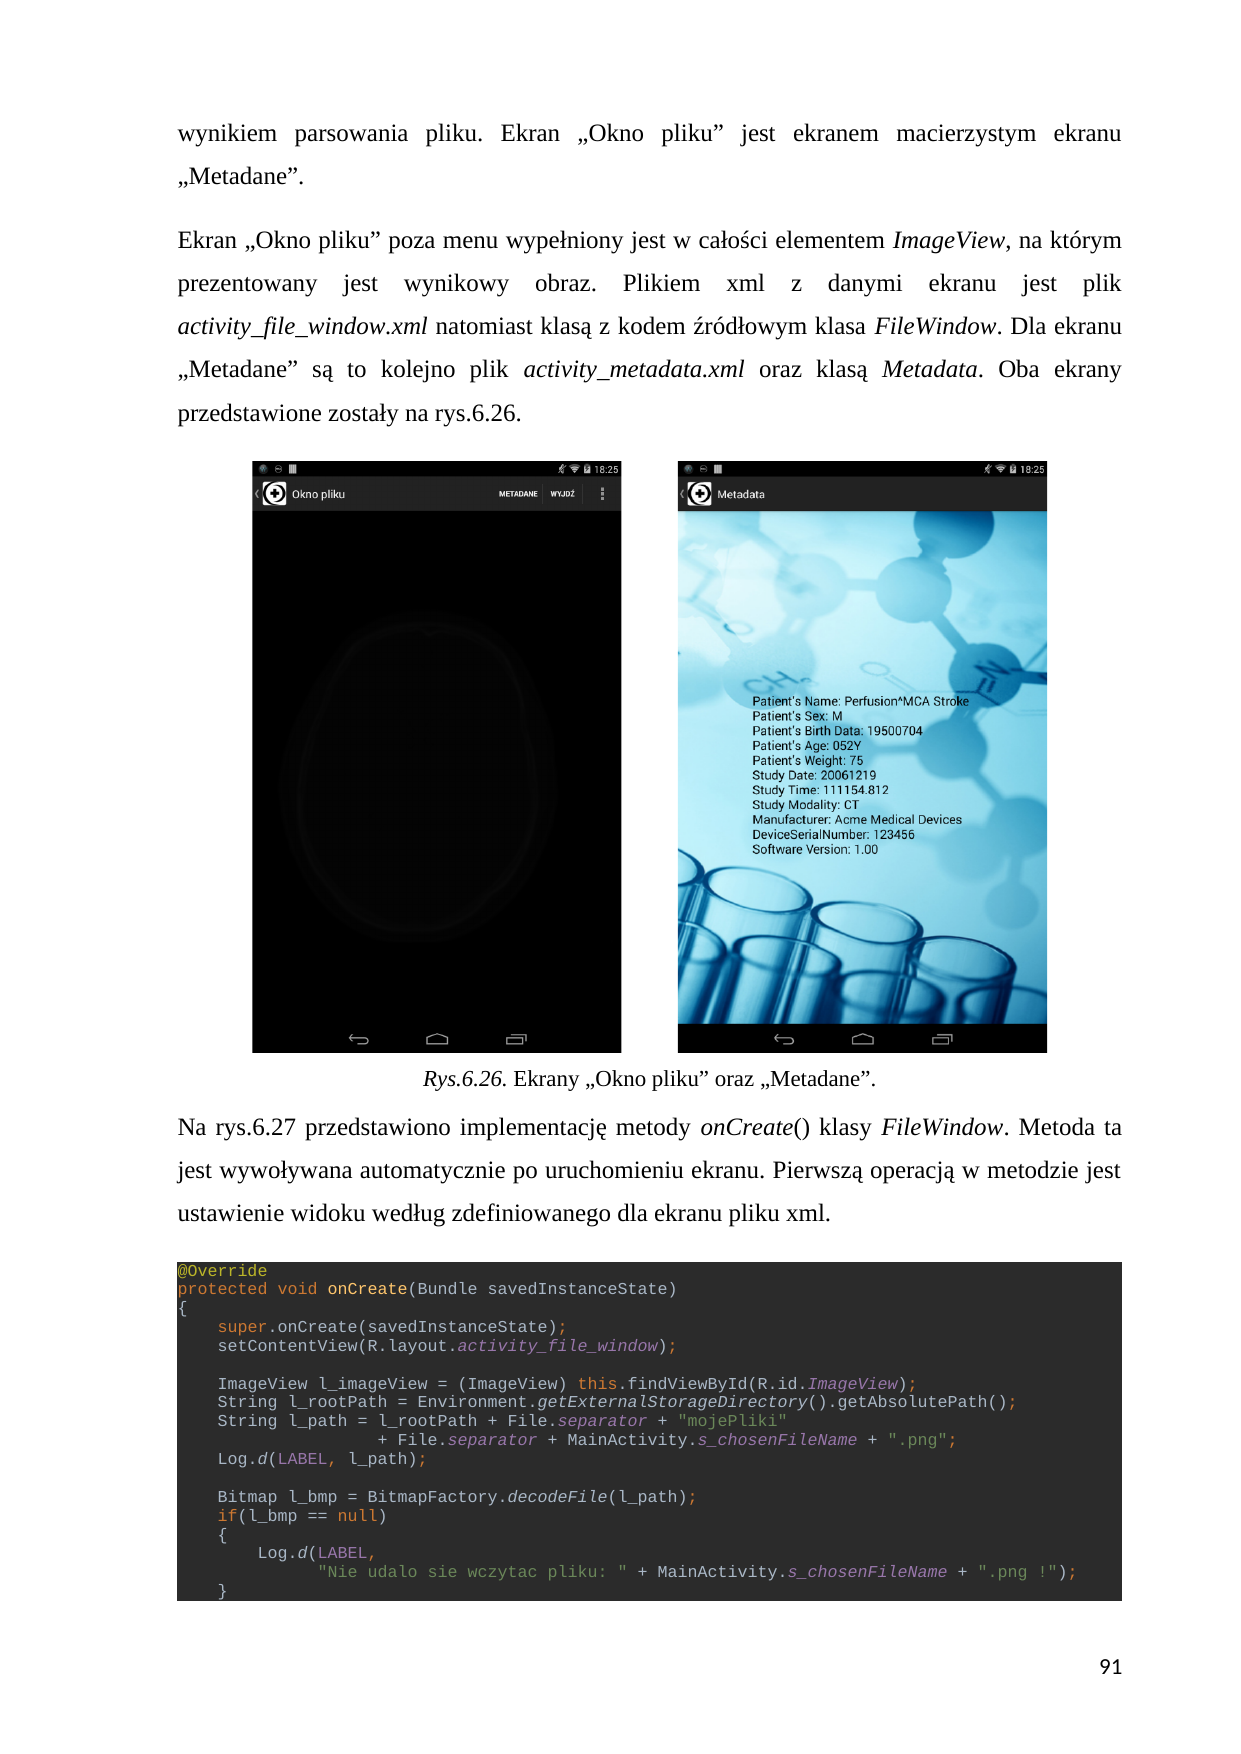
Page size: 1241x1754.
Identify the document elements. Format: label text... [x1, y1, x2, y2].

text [177, 1564, 1122, 1601]
text Ekran „Okno pliku” poza menu wypełniony jest w całości elementem ImageView, na którym prezentowany jest wynikowy obraz. Plikiem xml z danymi ekranu jest plik activity_file_window.xml natomiast klasą z kodem źródłowym klasa FileWindow. Dla ekranu „Metadane” są to kolejno plik activity_metadata.xml oraz klasą Metadata. Oba ekrany przedstawione zostały na rys.6.26. [177, 225, 1122, 426]
text Rys.6.26. Ekrany „Okno pliku” oraz „Metadane”. [177, 1065, 1122, 1091]
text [177, 118, 1122, 190]
picture [677, 461, 1048, 1053]
text + File.separator + MainActivity.s_chosenFileName + ".png"; Log.d(LABEL, l_path); Bitmap l_bmp = BitmapFactory.decodeFile(l_path); if(l_bmp == null) { Log.d(LABEL, [177, 1432, 1122, 1564]
text @Override protected void onCreate(Bundle savedInstanceState) { super.onCreate(savedInstanceState); setContentView(R.layout.activity_file_window); ImageView l_imageView = (ImageView) this.findViewById(R.id.ImageView); String l_rootPath = Environment.getExternalStorageDirectory().getAbsolutePath(); String l_path = l_rootPath + File.separator + "mojePliki" [177, 1262, 1122, 1432]
picture [252, 461, 622, 1053]
text Na rys.6.27 przedstawiono implementację metody onCreate() klasy FileWindow. Metoda ta jest wywoływana automatycznie po uruchomieniu ekranu. Pierwszą operacją w metodzie jest ustawienie widoku według zdefiniowanego dla ekranu pliku xml. [177, 1112, 1122, 1227]
